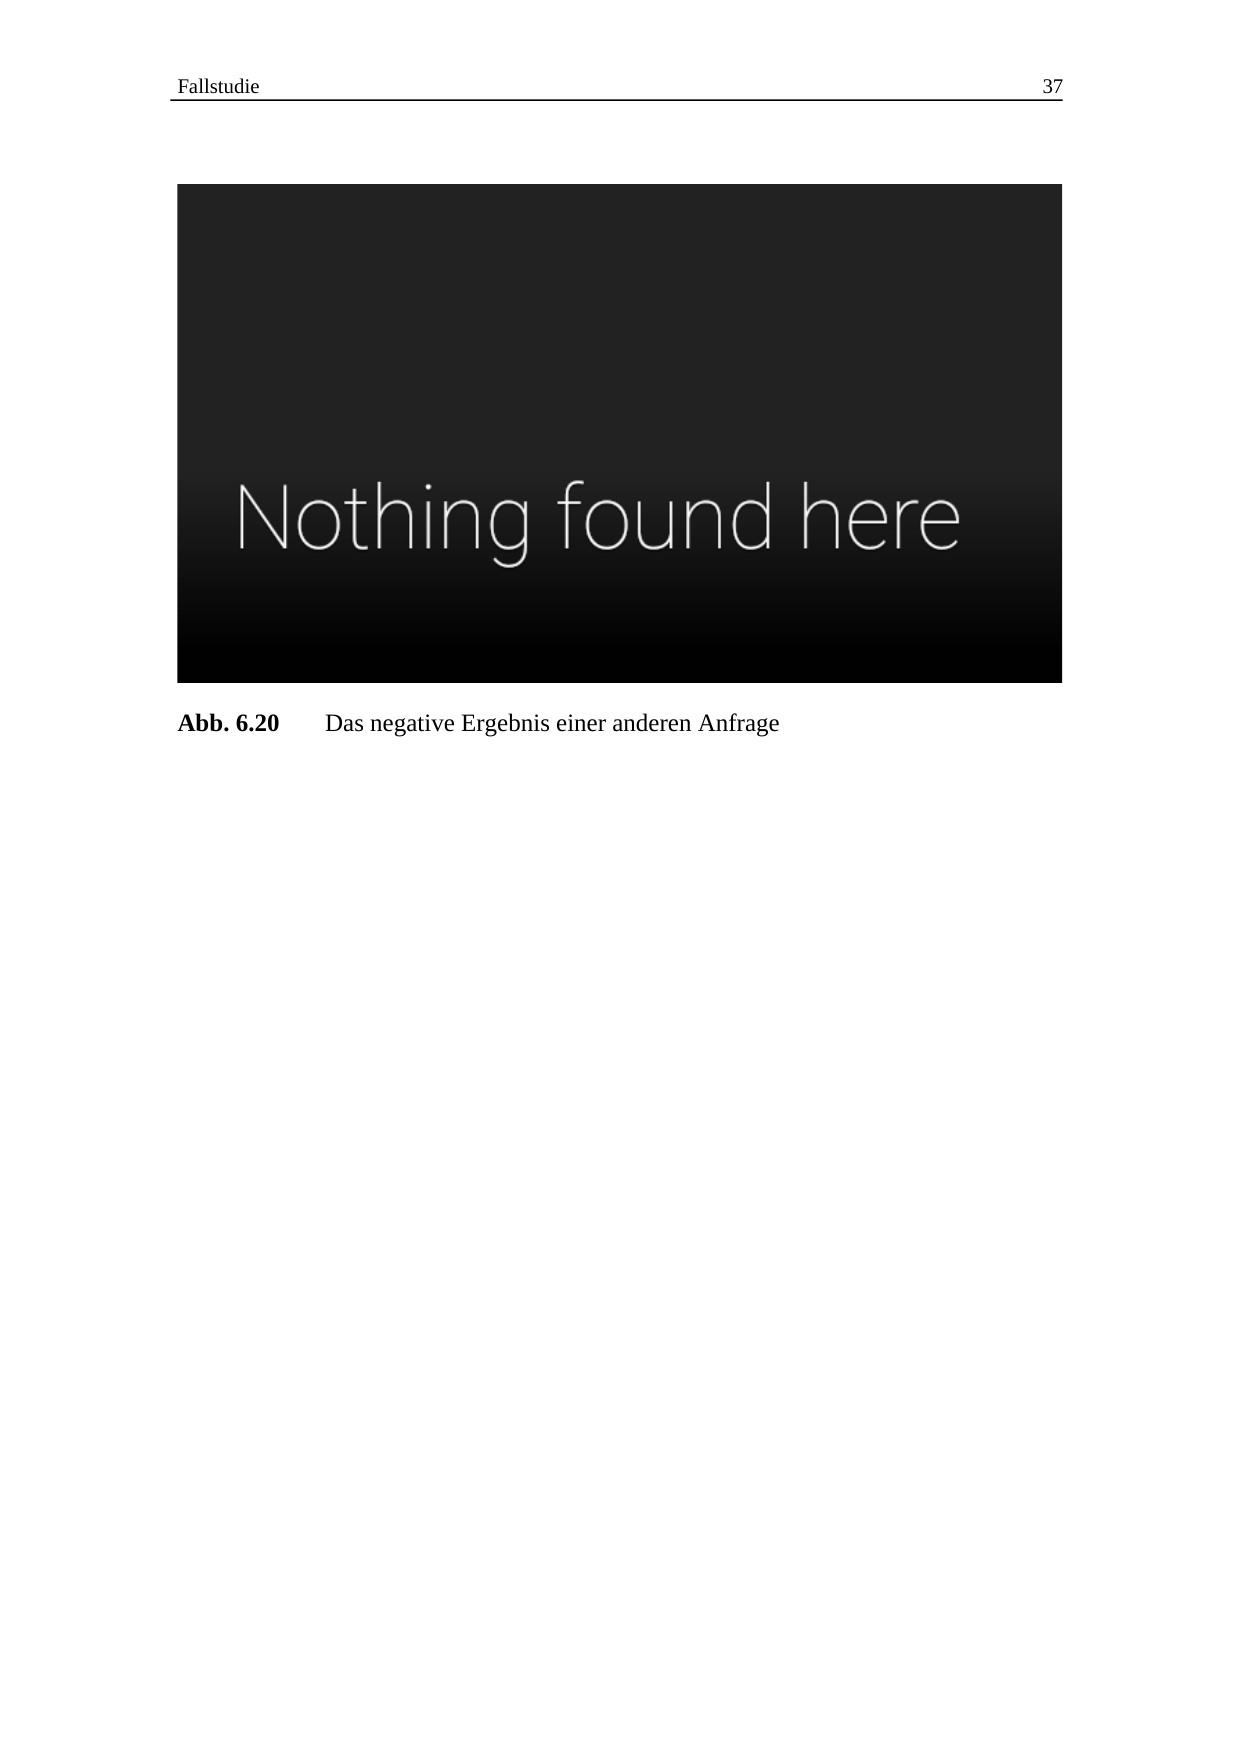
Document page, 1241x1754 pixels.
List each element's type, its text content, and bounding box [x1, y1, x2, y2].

picture [177, 184, 1063, 683]
